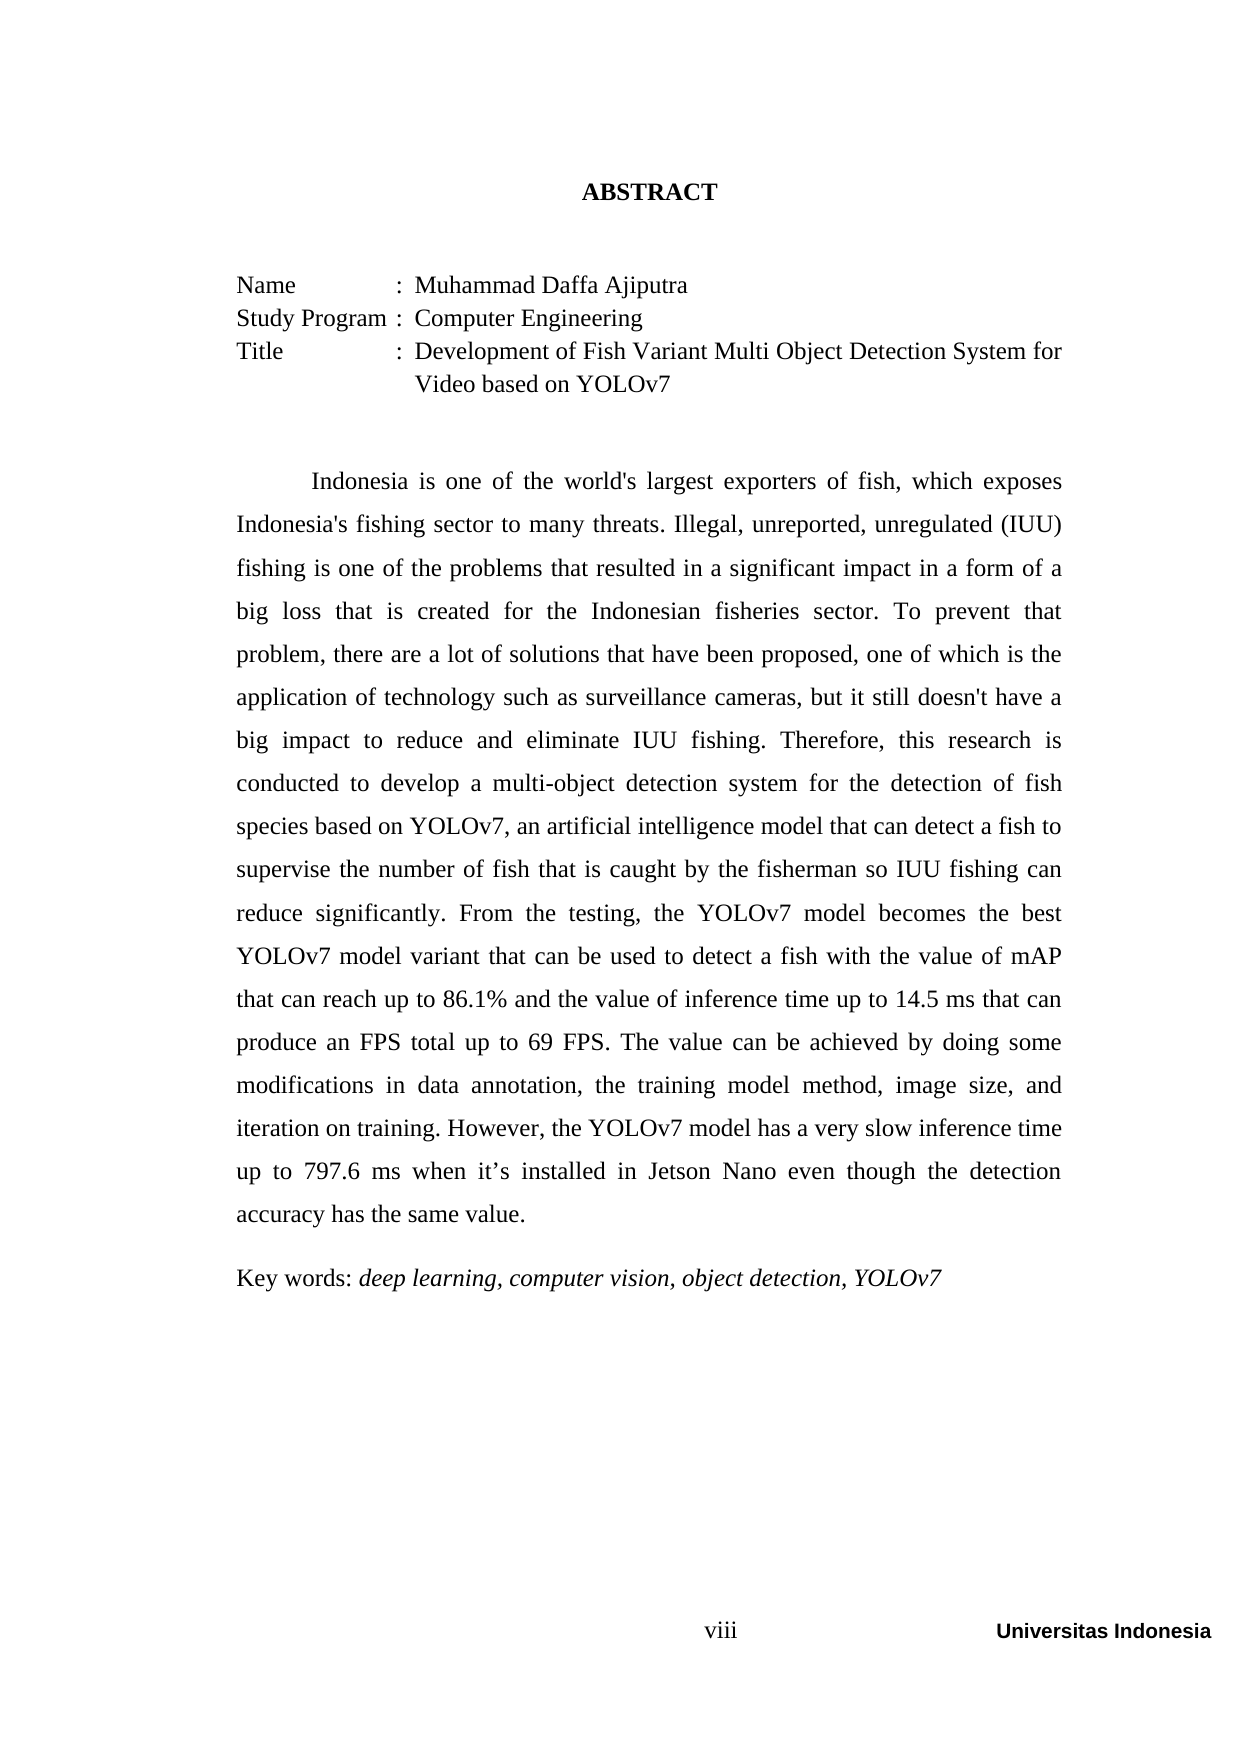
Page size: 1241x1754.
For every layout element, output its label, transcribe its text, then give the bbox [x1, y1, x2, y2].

text Study Program : Computer Engineering [236, 303, 1063, 332]
text Key words: deep learning, computer vision, object detection, YOLOv7 [236, 1263, 1063, 1292]
text Title : Development of Fish Variant Multi Object Detection System for Video based on YOLOv7 [236, 336, 1063, 398]
subtitle ABSTRACT [236, 177, 1063, 206]
text Indonesia is one of the world's largest exporters of fish, which exposes Indonesia's fishing sector to many threats. Illegal, unreported, unregulated (IUU) fishing is one of the problems that resulted in a significant impact in a form of a big loss that is created for the Indonesian fisheries sector. To prevent that problem, there are a lot of solutions that have been proposed, one of which is the application of technology such as surveillance cameras, but it still doesn't have a big impact to reduce and eliminate IUU fishing. Therefore, this research is conducted to develop a multi-object detection system for the detection of fish species based on YOLOv7, an artificial intelligence model that can detect a fish to supervise the number of fish that is caught by the fisherman so IUU fishing can reduce significantly. From the testing, the YOLOv7 model becomes the best YOLOv7 model variant that can be used to detect a fish with the value of mAP that can reach up to 86.1% and the value of inference time up to 14.5 ms that can produce an FPS total up to 69 FPS. The value can be achieved by doing some modifications in data annotation, the training model method, image size, and iteration on training. However, the YOLOv7 model has a very slow inference time up to 797.6 ms when it’s installed in Jetson Nano even though the detection accuracy has the same value. [236, 466, 1063, 1228]
text Name : Muhammad Daffa Ajiputra [236, 270, 1063, 299]
